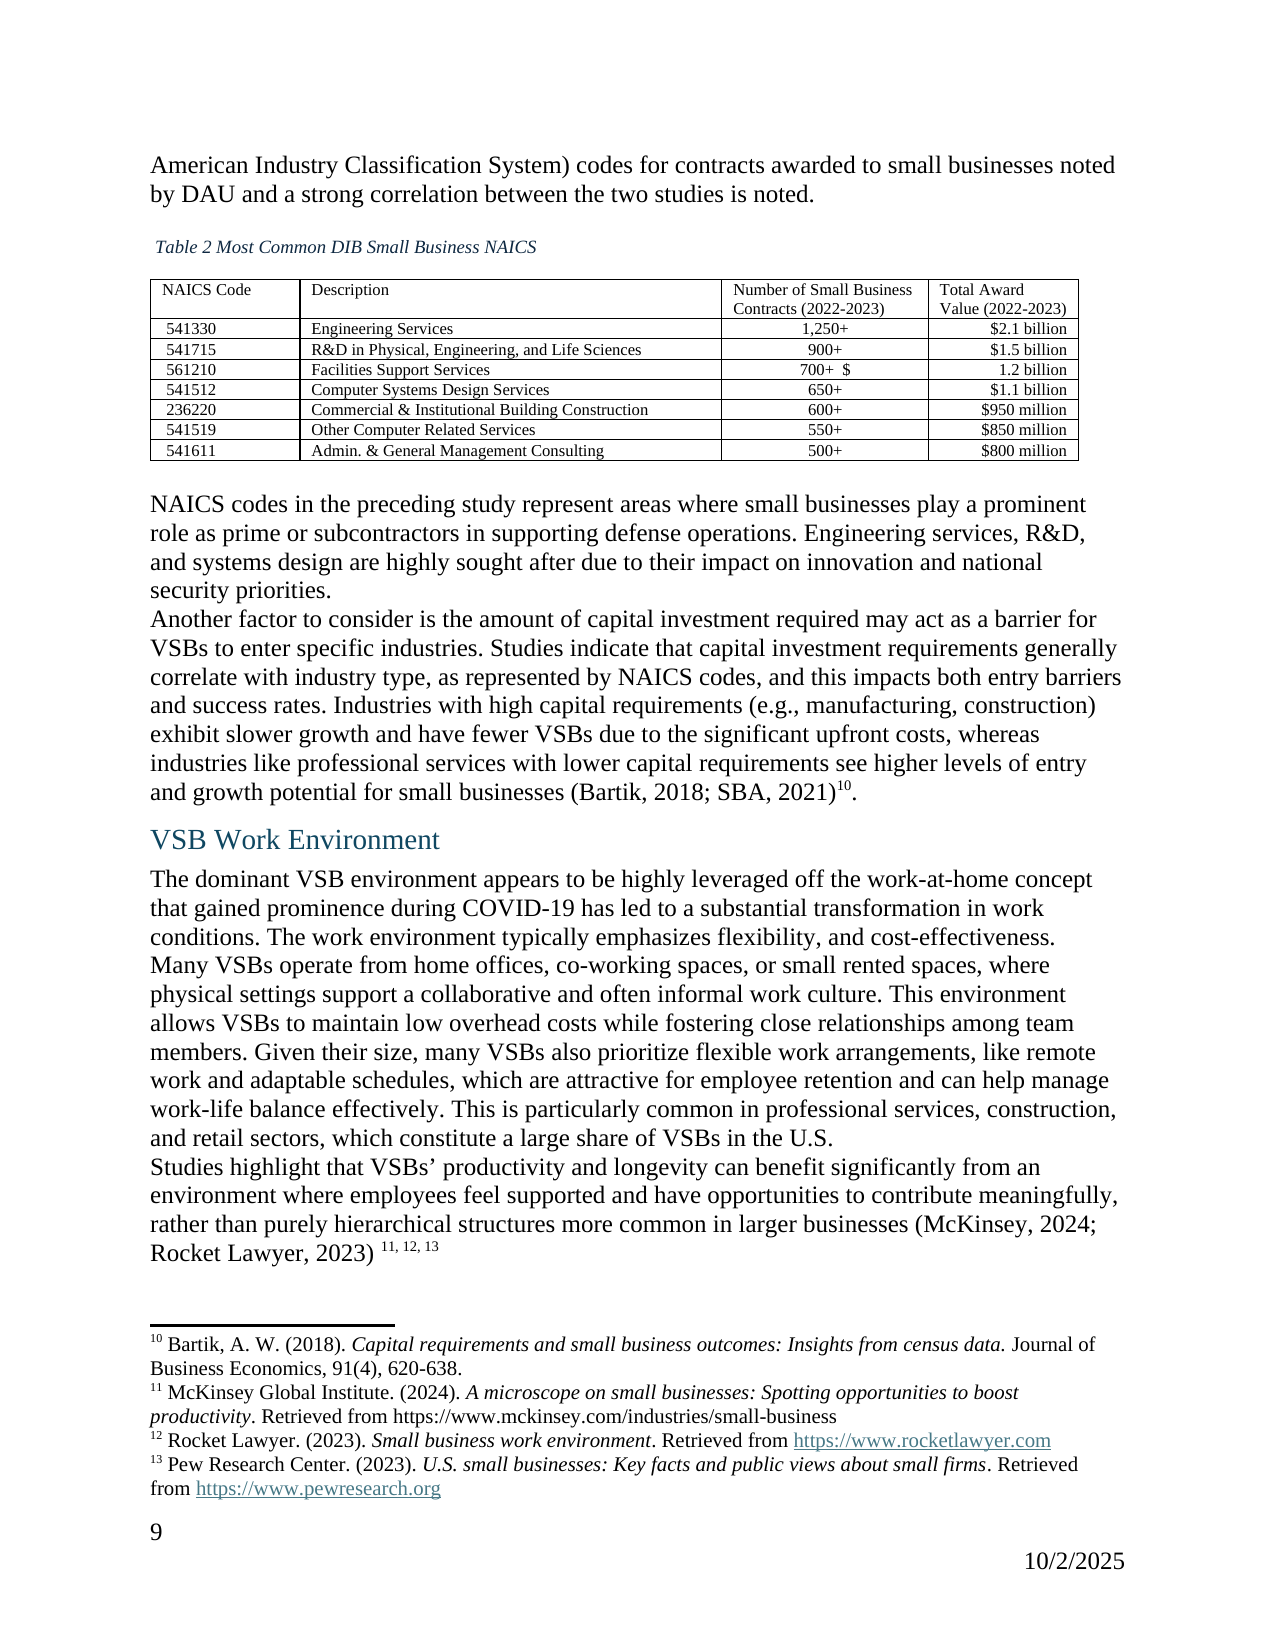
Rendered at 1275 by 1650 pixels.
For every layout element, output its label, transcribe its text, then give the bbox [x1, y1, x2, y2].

table_cell $1.5 billion [929, 339, 1078, 358]
table_cell 541715 [151, 339, 299, 358]
table_cell R&D in Physical, Engineering, and Life Sciences [301, 339, 721, 358]
table_cell Other Computer Related Services [301, 420, 721, 439]
table_cell 700+ $ [722, 360, 928, 379]
table_cell Computer Systems Design Services [301, 380, 721, 399]
table_cell 600+ [722, 400, 928, 419]
table_cell Commercial & Institutional Building Construction [301, 400, 721, 419]
table_cell 1.2 billion [929, 360, 1078, 379]
table_cell 500+ [722, 440, 928, 459]
table_cell 650+ [722, 380, 928, 399]
table_header Description [301, 280, 721, 318]
table_cell $2.1 billion [929, 319, 1078, 338]
text The dominant VSB environment appears to be highly leveraged off the work-at-home concept that gained prominence during COVID-19 has led to a substantial transformation in work conditions. The work environment typically emphasizes flexibility, and cost-effectiveness. [150, 864, 1125, 950]
table_header NAICS Code [151, 280, 299, 318]
table_cell $1.1 billion [929, 380, 1078, 399]
table_header Total Award Value (2022-2023) [929, 280, 1078, 318]
text NAICS codes in the preceding study represent areas where small businesses play a prominent role as prime or subcontractors in supporting defense operations. Engineering services, R&D, and systems design are highly sought after due to their impact on innovation and national security priorities. [150, 489, 1125, 604]
table_header Number of Small Business Contracts (2022-2023) [722, 280, 928, 318]
table_cell 550+ [722, 420, 928, 439]
text Another factor to consider is the amount of capital investment required may act as a barrier for VSBs to enter specific industries. Studies indicate that capital investment requirements generally correlate with industry type, as represented by NAICS codes, and this impacts both entry barriers and success rates. Industries with high capital requirements (e.g., manufacturing, construction) exhibit slower growth and have fewer VSBs due to the significant upfront costs, whereas industries like professional services with lower capital requirements see higher levels of entry and growth potential for small businesses (Bartik, 2018; SBA, 2021). [150, 604, 1125, 806]
subtitle VSB Work Environment [150, 822, 1125, 856]
table_cell Admin. & General Management Consulting [301, 440, 721, 459]
text The above data was cross-checked and verified with the results of a recent DAU study of small business awards in the defense industry. The following is a list of the top NAICS (North American Industry Classification System) codes for contracts awarded to small businesses noted by DAU and a strong correlation between the two studies is noted. [150, 150, 1125, 207]
table_cell 900+ [722, 339, 928, 358]
table_cell Facilities Support Services [301, 360, 721, 379]
text Many VSBs operate from home offices, co-working spaces, or small rented spaces, where physical settings support a collaborative and often informal work culture. This environment allows VSBs to maintain low overhead costs while fostering close relationships among team members. Given their size, many VSBs also prioritize flexible work arrangements, like remote work and adaptable schedules, which are attractive for employee retention and can help manage work-life balance effectively. This is particularly common in professional services, construction, and retail sectors, which constitute a large share of VSBs in the U.S. [150, 950, 1125, 1152]
table_cell 561210 [151, 360, 299, 379]
table_cell $800 million [929, 440, 1078, 459]
table_cell 1,250+ [722, 319, 928, 338]
table_cell 541611 [151, 440, 299, 459]
table_cell 541330 [151, 319, 299, 338]
table_cell $950 million [929, 400, 1078, 419]
table_cell 541512 [151, 380, 299, 399]
table_cell 236220 [151, 400, 299, 419]
text Studies highlight that VSBs’ productivity and longevity can benefit significantly from an environment where employees feel supported and have opportunities to contribute meaningfully, rather than purely hierarchical structures more common in larger businesses (McKinsey, 2024; Rocket Lawyer, 2023) , , [150, 1152, 1125, 1267]
table_cell Engineering Services [301, 319, 721, 338]
table_cell $850 million [929, 420, 1078, 439]
table_cell 541519 [151, 420, 299, 439]
